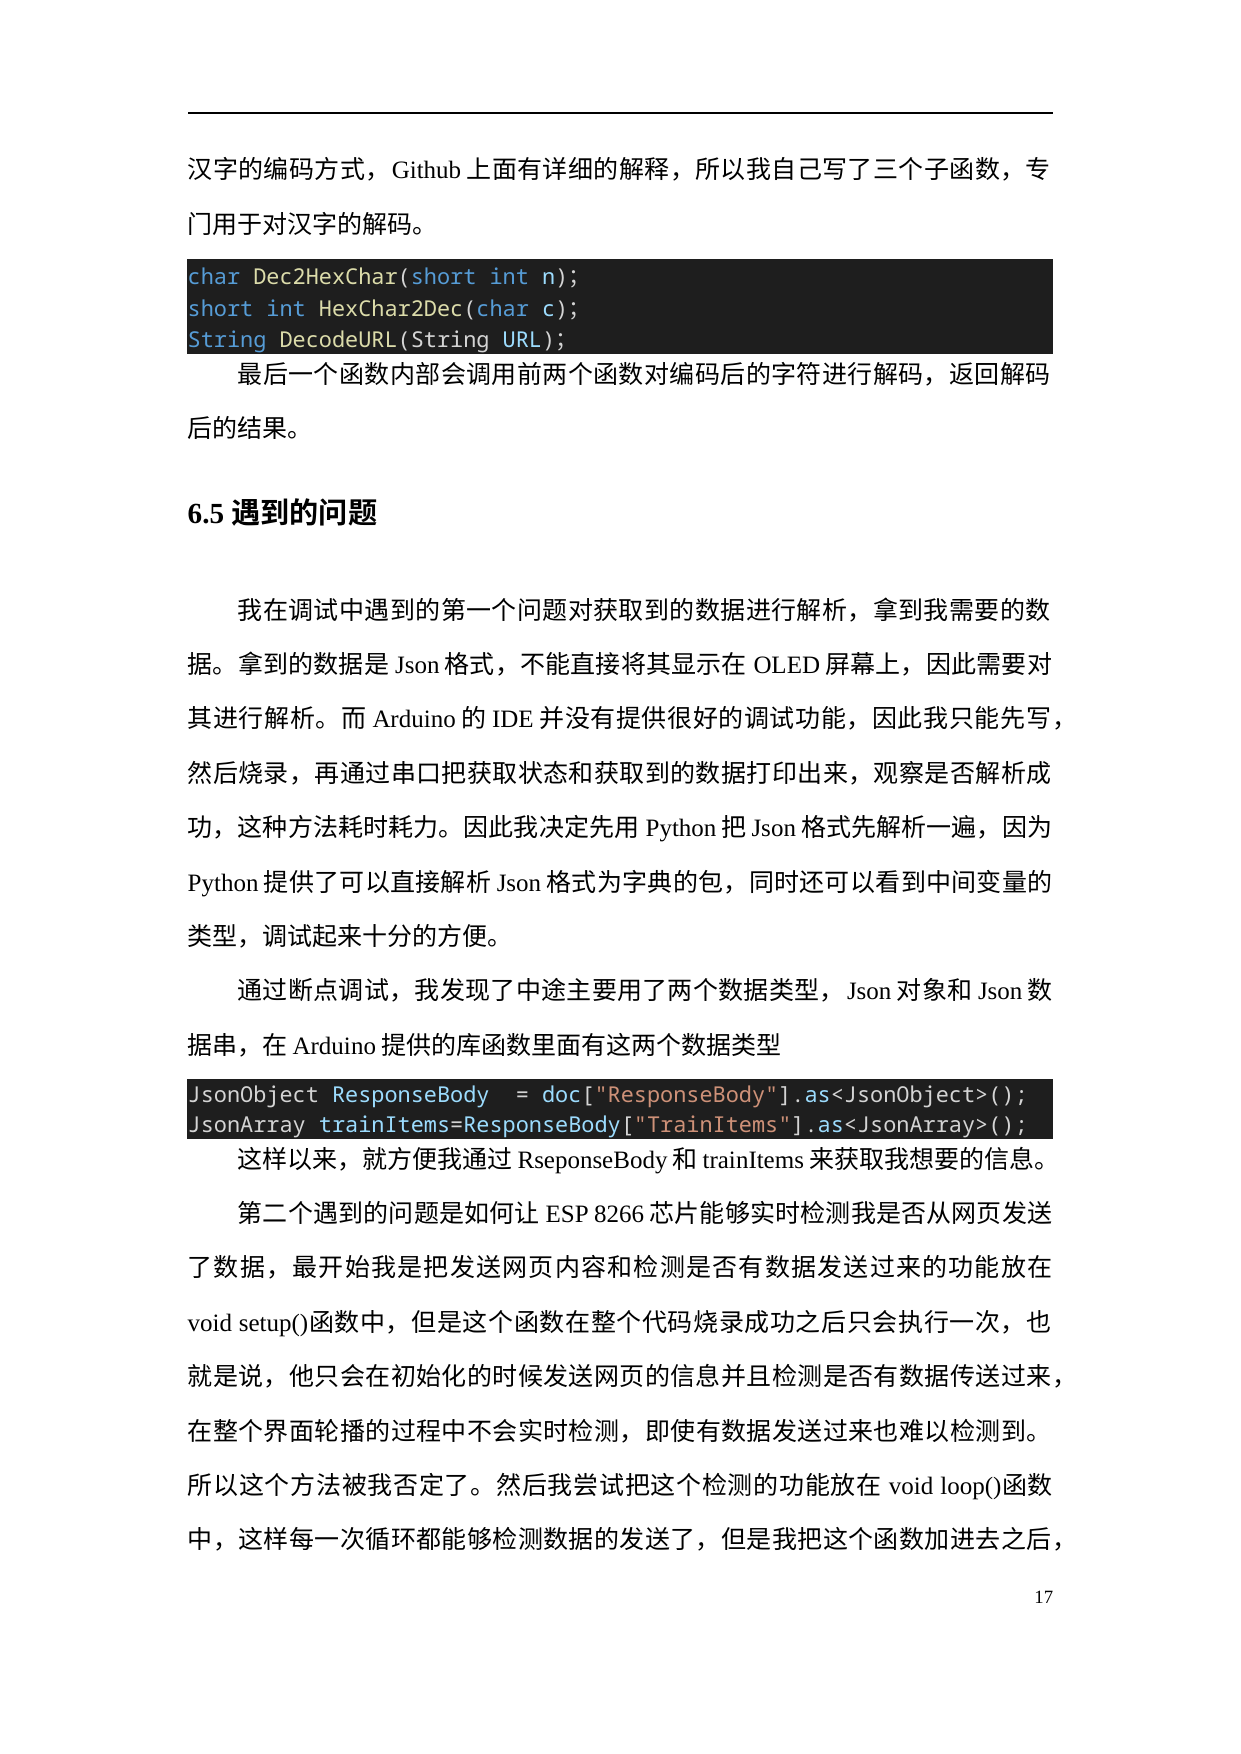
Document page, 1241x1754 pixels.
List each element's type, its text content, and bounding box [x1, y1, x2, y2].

text 我在调试中遇到的第一个问题对获取到的数据进行解析，拿到我需要的数据。拿到的数据是Json格式，不能直接将其显示在OLED屏幕上，因此需要对其进行解析。而Arduino的IDE并没有提供很好的调试功能，因此我只能先写，然后烧录，再通过串口把获取状态和获取到的数据打印出来，观察是否解析成功，这种方法耗时耗力。因此我决定先用Python把Json格式先解析一遍，因为Python提供了可以直接解析Json格式为字典的包，同时还可以看到中间变量的类型，调试起来十分的方便。 [187, 590, 1053, 953]
text JsonArray trainItems=ResponseBody["TrainItems"].as<JsonArray>(); [187, 1109, 1053, 1139]
text 最后一个函数内部会调用前两个函数对编码后的字符进行解码，返回解码后的结果。 [187, 354, 1053, 445]
text String DecodeURL(String URL)； [187, 322, 1053, 354]
text short int HexChar2Dec(char c)； [187, 291, 1053, 322]
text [187, 1193, 1053, 1556]
text char Dec2HexChar(short int n)； [187, 259, 1053, 291]
text 这样以来，就方便我通过RseponseBody和trainItems来获取我想要的信息。 [187, 1139, 1053, 1175]
subtitle 6.5 遇到的问题 [187, 490, 1053, 532]
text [187, 150, 1053, 241]
text JsonObject ResponseBody = doc["ResponseBody"].as<JsonObject>(); [187, 1079, 1053, 1109]
text 通过断点调试，我发现了中途主要用了两个数据类型，Json对象和Json数据串，在Arduino提供的库函数里面有这两个数据类型 [187, 971, 1053, 1061]
